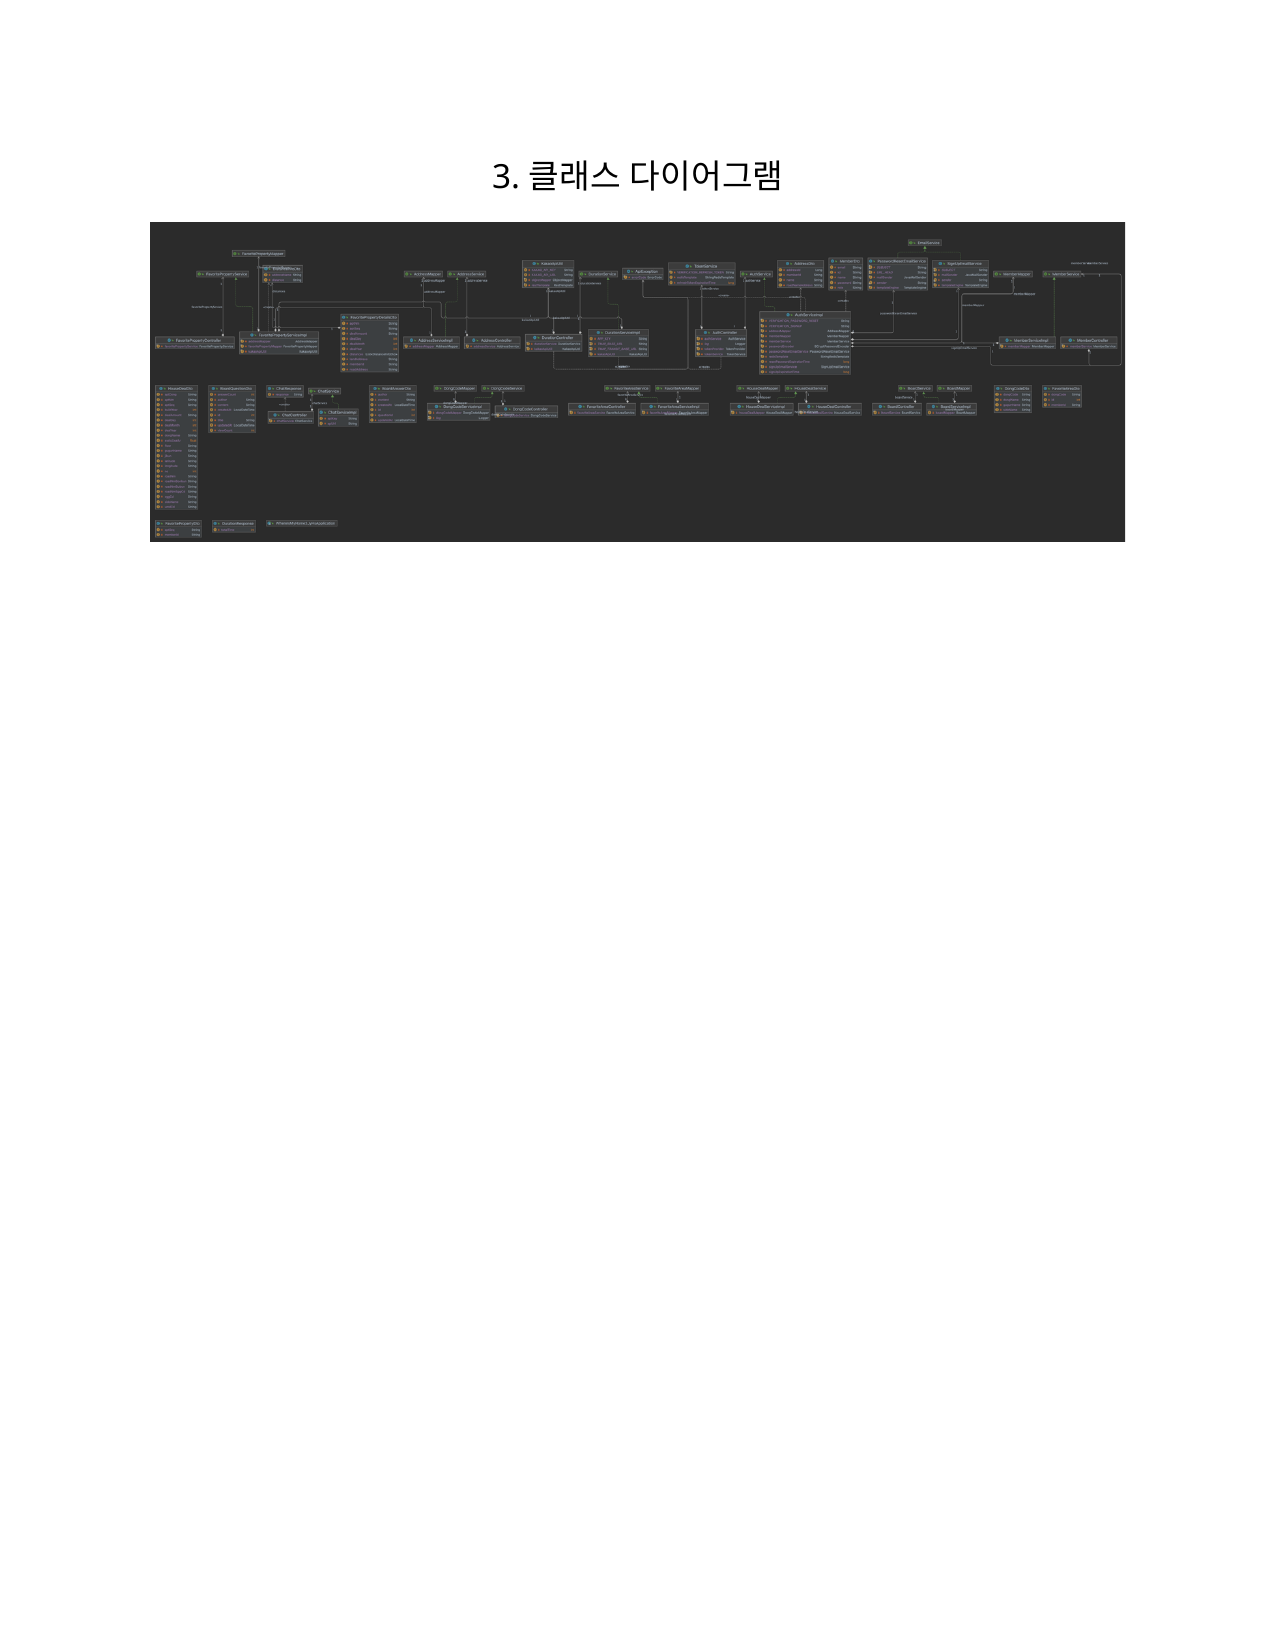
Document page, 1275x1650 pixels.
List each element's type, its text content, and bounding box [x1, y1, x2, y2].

picture [150, 222, 1125, 542]
text 3. 클래스 다이어그램 [150, 150, 1125, 198]
